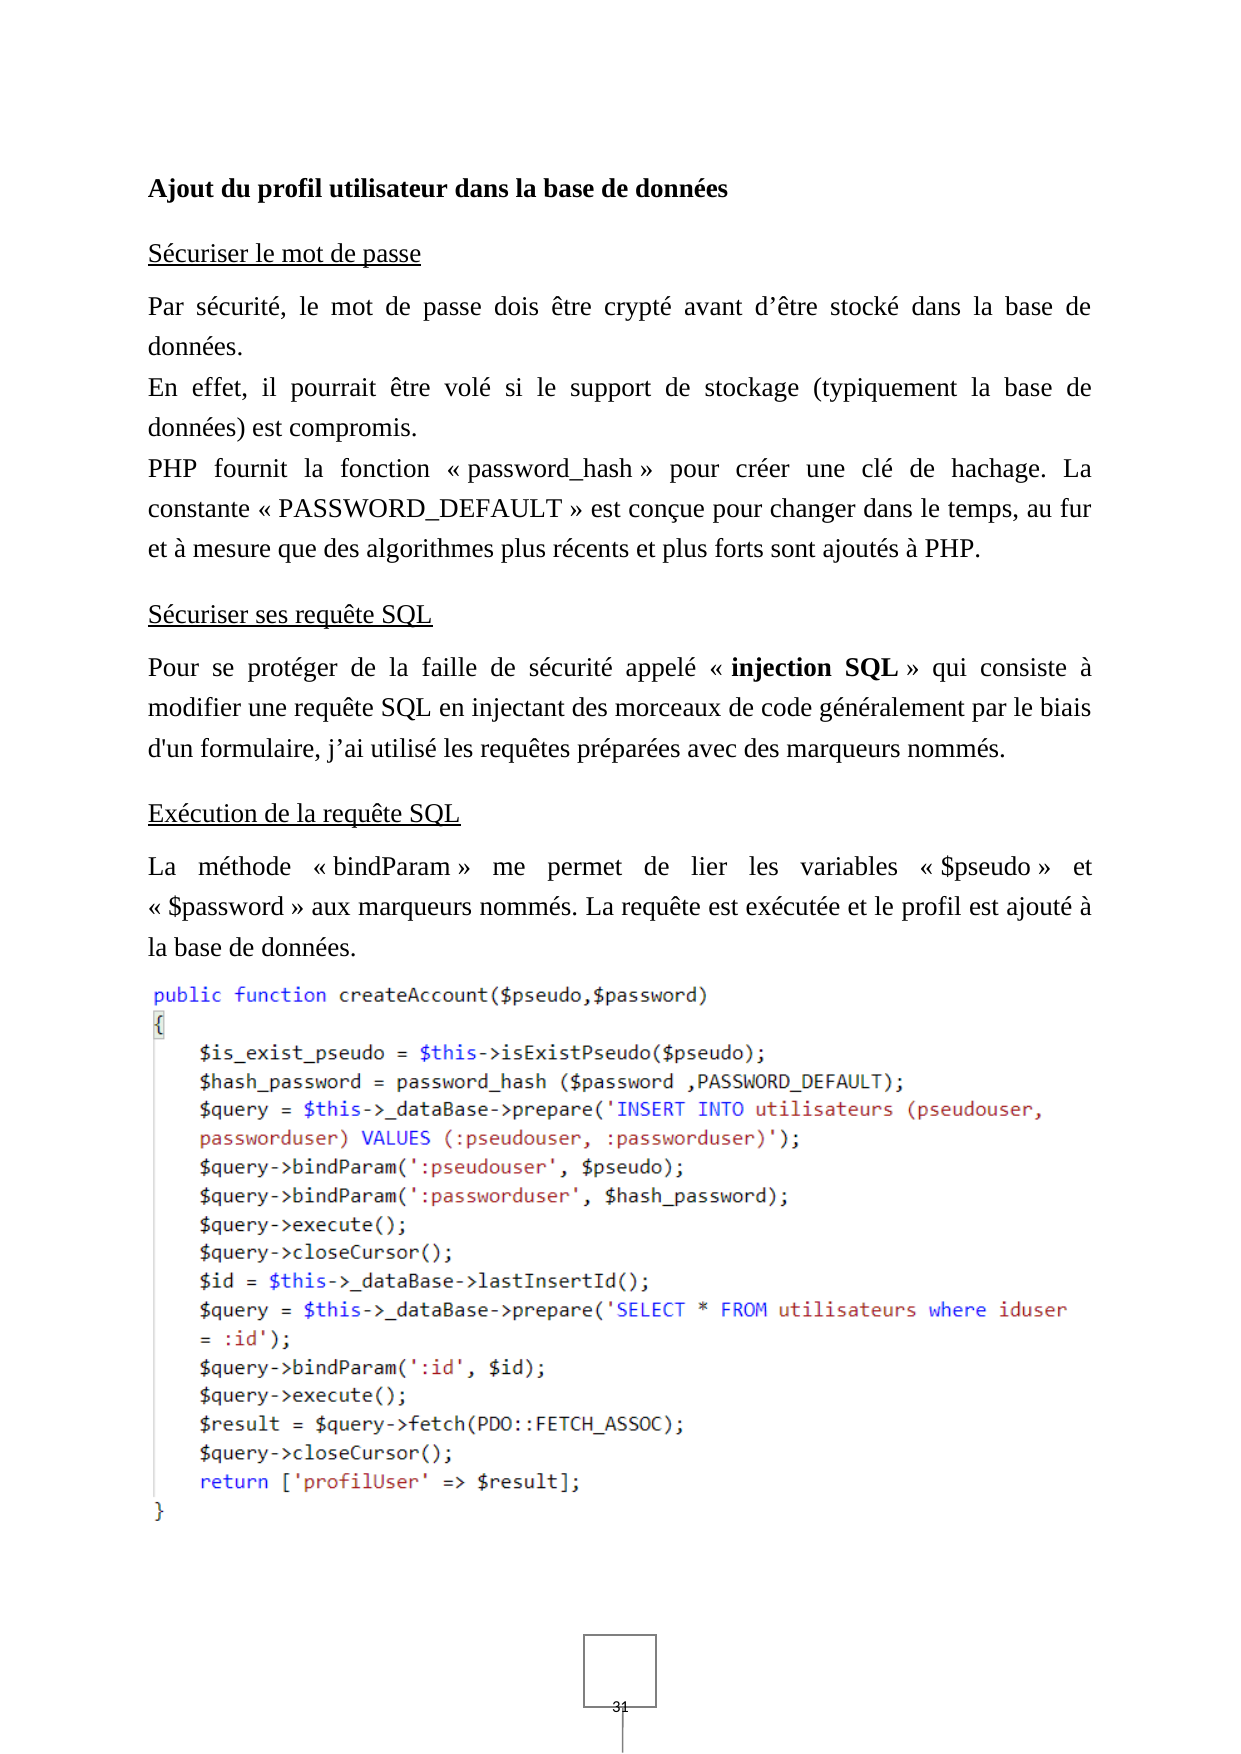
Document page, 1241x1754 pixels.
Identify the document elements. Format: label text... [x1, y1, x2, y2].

text Ajout du profil utilisateur dans la base de données [148, 172, 1092, 203]
text PHP fournit la fonction « password_hash » pour créer une clé de hachage. La constante « PASSWORD_DEFAULT » est conçue pour changer dans le temps, au fur et à mesure que des algorithmes plus récents et plus forts sont ajoutés à PHP. [148, 452, 1092, 564]
text Sécuriser ses requête SQL [148, 598, 1092, 629]
text Pour se protéger de la faille de sécurité appelé « injection SQL » qui consiste à modifier une requête SQL en injectant des morceaux de code généralement par le biais d'un formulaire, j’ai utilisé les requêtes préparées avec des marqueurs nommés. [148, 651, 1092, 763]
picture [147, 983, 1082, 1531]
text Par sécurité, le mot de passe dois être crypté avant d’être stocké dans la base de données. [148, 290, 1092, 362]
text En effet, il pourrait être volé si le support de stockage (typiquement la base de données) est compromis. [148, 371, 1092, 442]
text Sécuriser le mot de passe [148, 237, 1092, 268]
text La méthode « bindParam » me permet de lier les variables « $pseudo » et « $password » aux marqueurs nommés. La requête est exécutée et le profil est ajouté à la base de données. [148, 850, 1092, 962]
text Exécution de la requête SQL [148, 797, 1092, 828]
